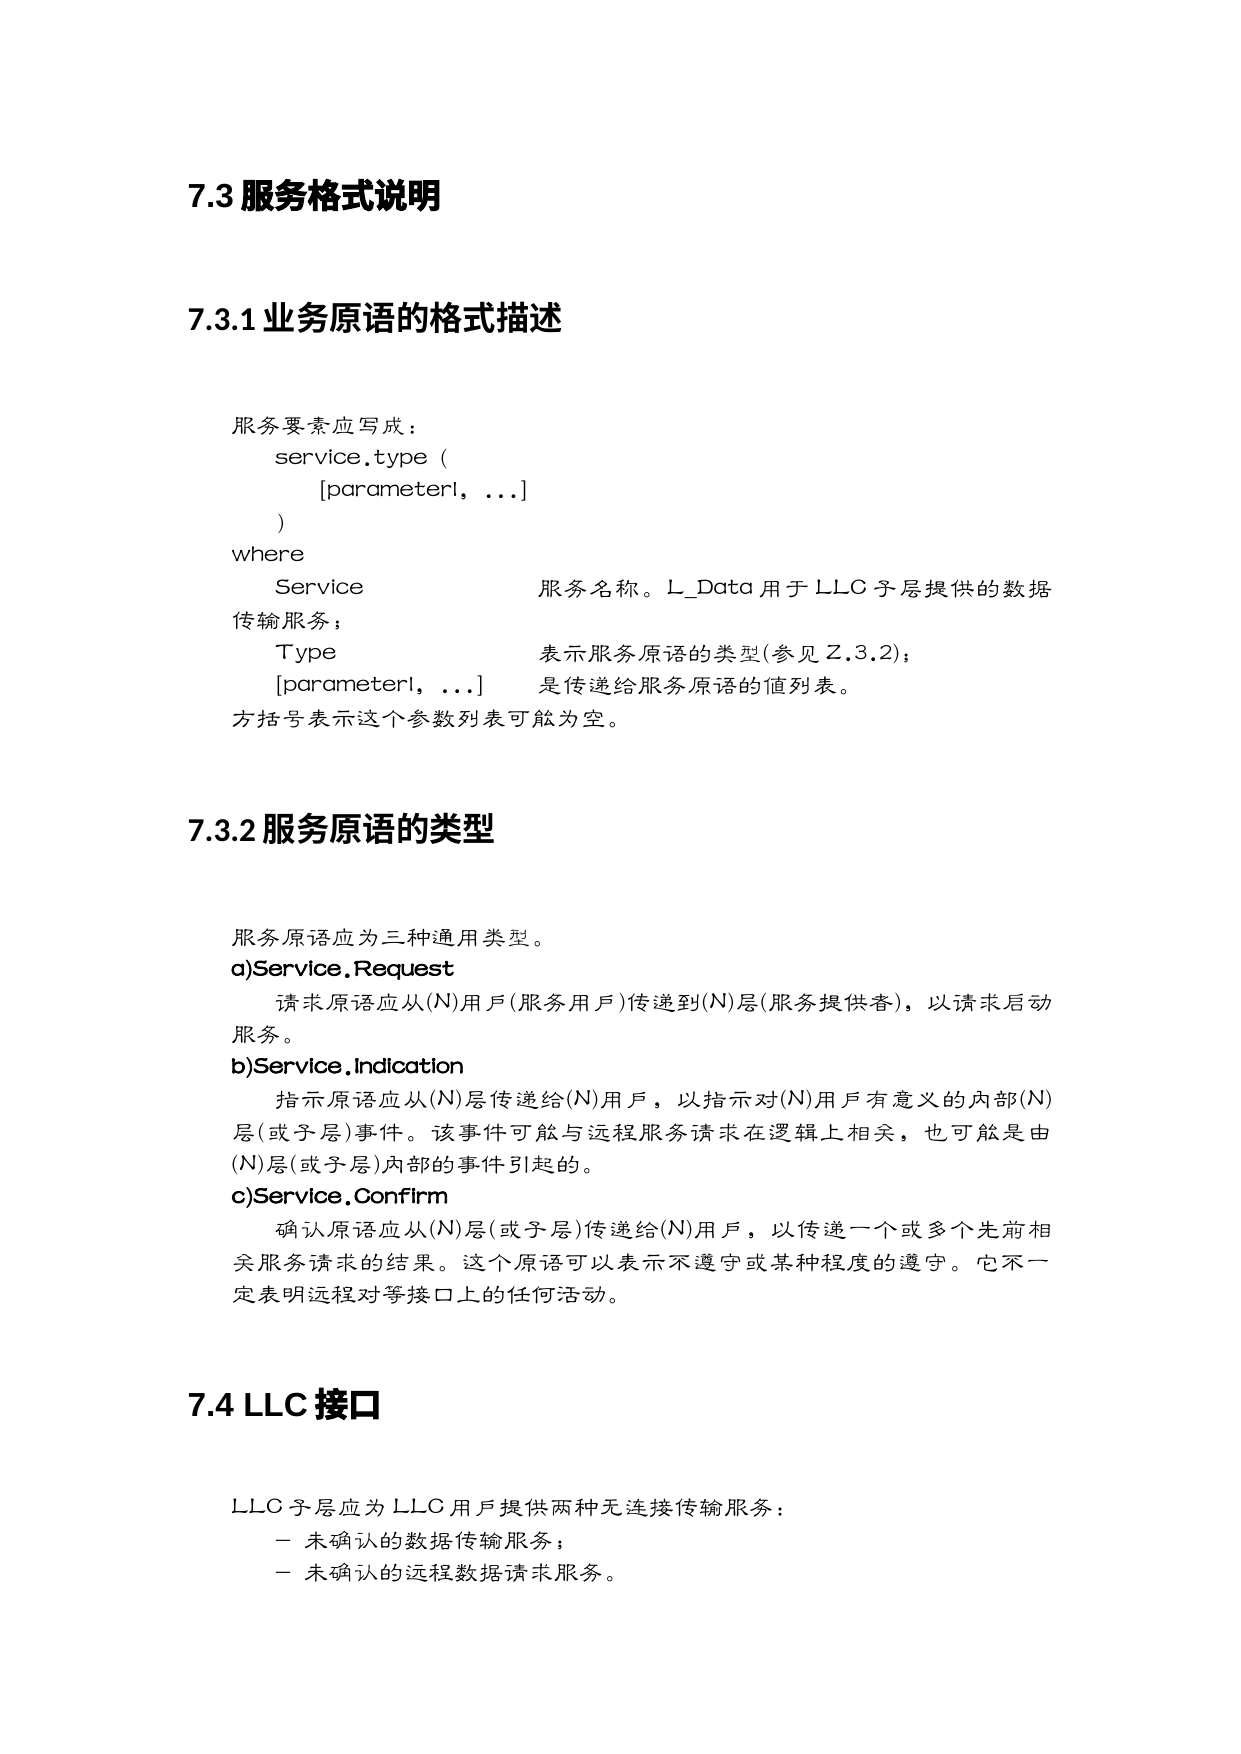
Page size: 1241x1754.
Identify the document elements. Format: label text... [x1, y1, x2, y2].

text 方括号表示这个参数列表可能为空。 [187, 702, 1053, 735]
text service.type ( [231, 442, 1053, 475]
text [parameterl, ...] [275, 475, 1053, 507]
subtitle 7.3.2服务原语的类型 [187, 794, 1053, 859]
text LLC子层应为LLC用户提供两种无连接传输服务: [187, 1492, 1053, 1524]
text 指示原语应从(N)层传递给(N)用户，以指示对(N)用户有意义的内部(N)层(或子层)事件。该事件可能与远程服务请求在逻辑上相关，也可能是由(N)层(或子层)内部的事件引起的。 [231, 1084, 1053, 1181]
text 确认原语应从(N)层(或子层)传递给(N)用户，以传递一个或多个先前相关服务请求的结果。这个原语可以表示不遵守或某种程度的遵守。它不一定表明远程对等接口上的任何活动。 [231, 1214, 1053, 1311]
text Type 表示服务原语的类型(参见Z.3.2); [231, 637, 1053, 670]
text - 未确认的远程数据请求服务。 [231, 1557, 1053, 1589]
text 请求原语应从(N)用户(服务用户)传递到(N)层(服务提供者)，以请求启动服务。 [231, 986, 1053, 1051]
text [parameterl, ...] 是传递给服务原语的值列表。 [231, 670, 1053, 702]
text where [187, 540, 1053, 572]
text b)Service.Indication [187, 1051, 1053, 1084]
text 服务原语应为三种通用类型。 [187, 921, 1053, 954]
subtitle 7.3.1业务原语的格式描述 [187, 283, 1053, 348]
text c)Service.Confirm [187, 1181, 1053, 1214]
text 服务要素应写成: [187, 410, 1053, 442]
text Service 服务名称。L_Data用于LLC子层提供的数据传输服务; [231, 572, 1053, 637]
text ） [231, 507, 1053, 540]
text - 未确认的数据传输服务; [231, 1524, 1053, 1557]
subtitle 7.3服务格式说明 [187, 162, 1053, 227]
text a)Service.Request [187, 954, 1053, 986]
subtitle 7.4 LLC接口 [187, 1371, 1053, 1436]
